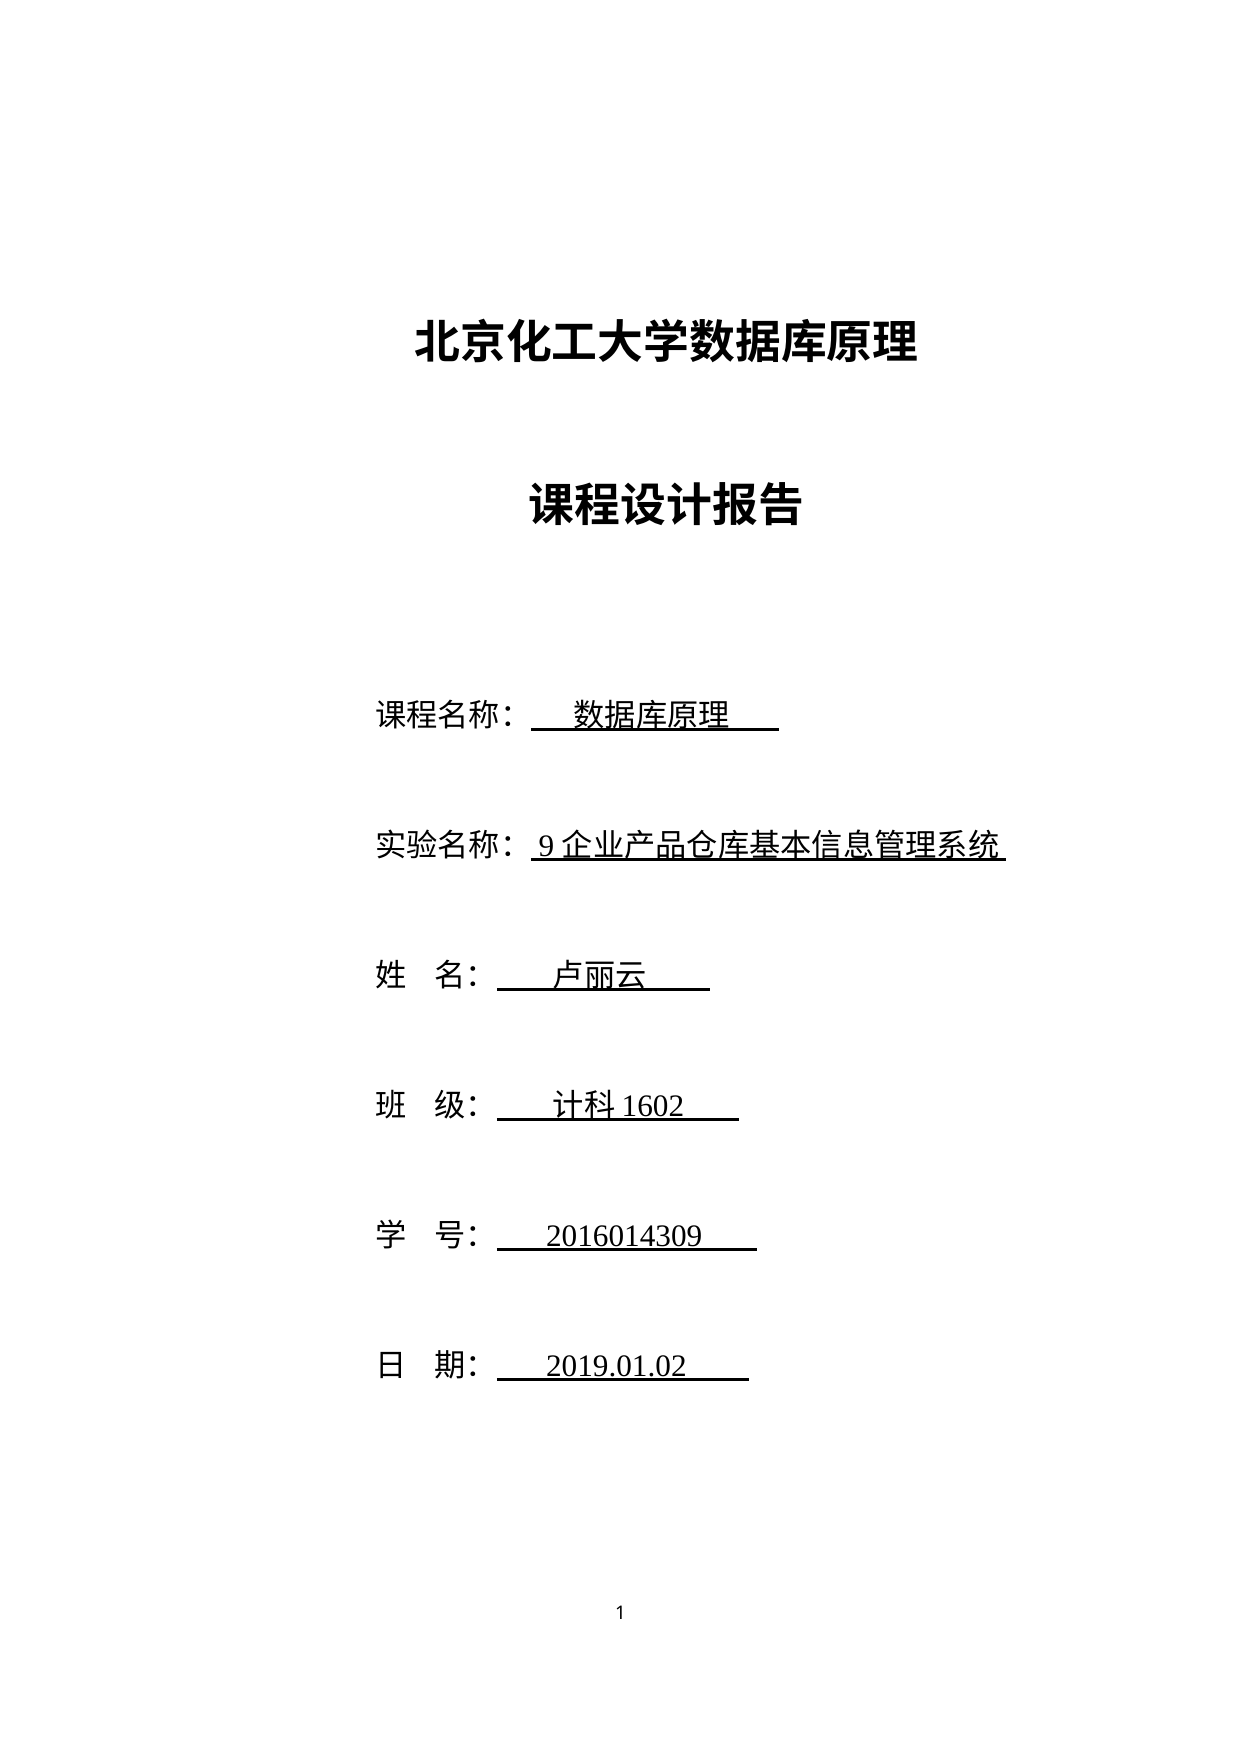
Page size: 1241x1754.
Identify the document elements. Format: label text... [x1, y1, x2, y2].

text 北京化工大学数据库原理 [187, 290, 1053, 387]
text 实验名称： 9 企业产品仓库基本信息管理系统 [187, 810, 1053, 875]
text 日 期： 2019.01.02 [187, 1330, 1053, 1395]
text 班 级： 计科1602 [187, 1070, 1053, 1135]
text 课程设计报告 [187, 452, 1053, 550]
text 课程名称： 数据库原理 [187, 680, 1053, 745]
text 学 号： 2016014309 [187, 1200, 1053, 1265]
text 姓 名： 卢丽云 [187, 940, 1053, 1005]
